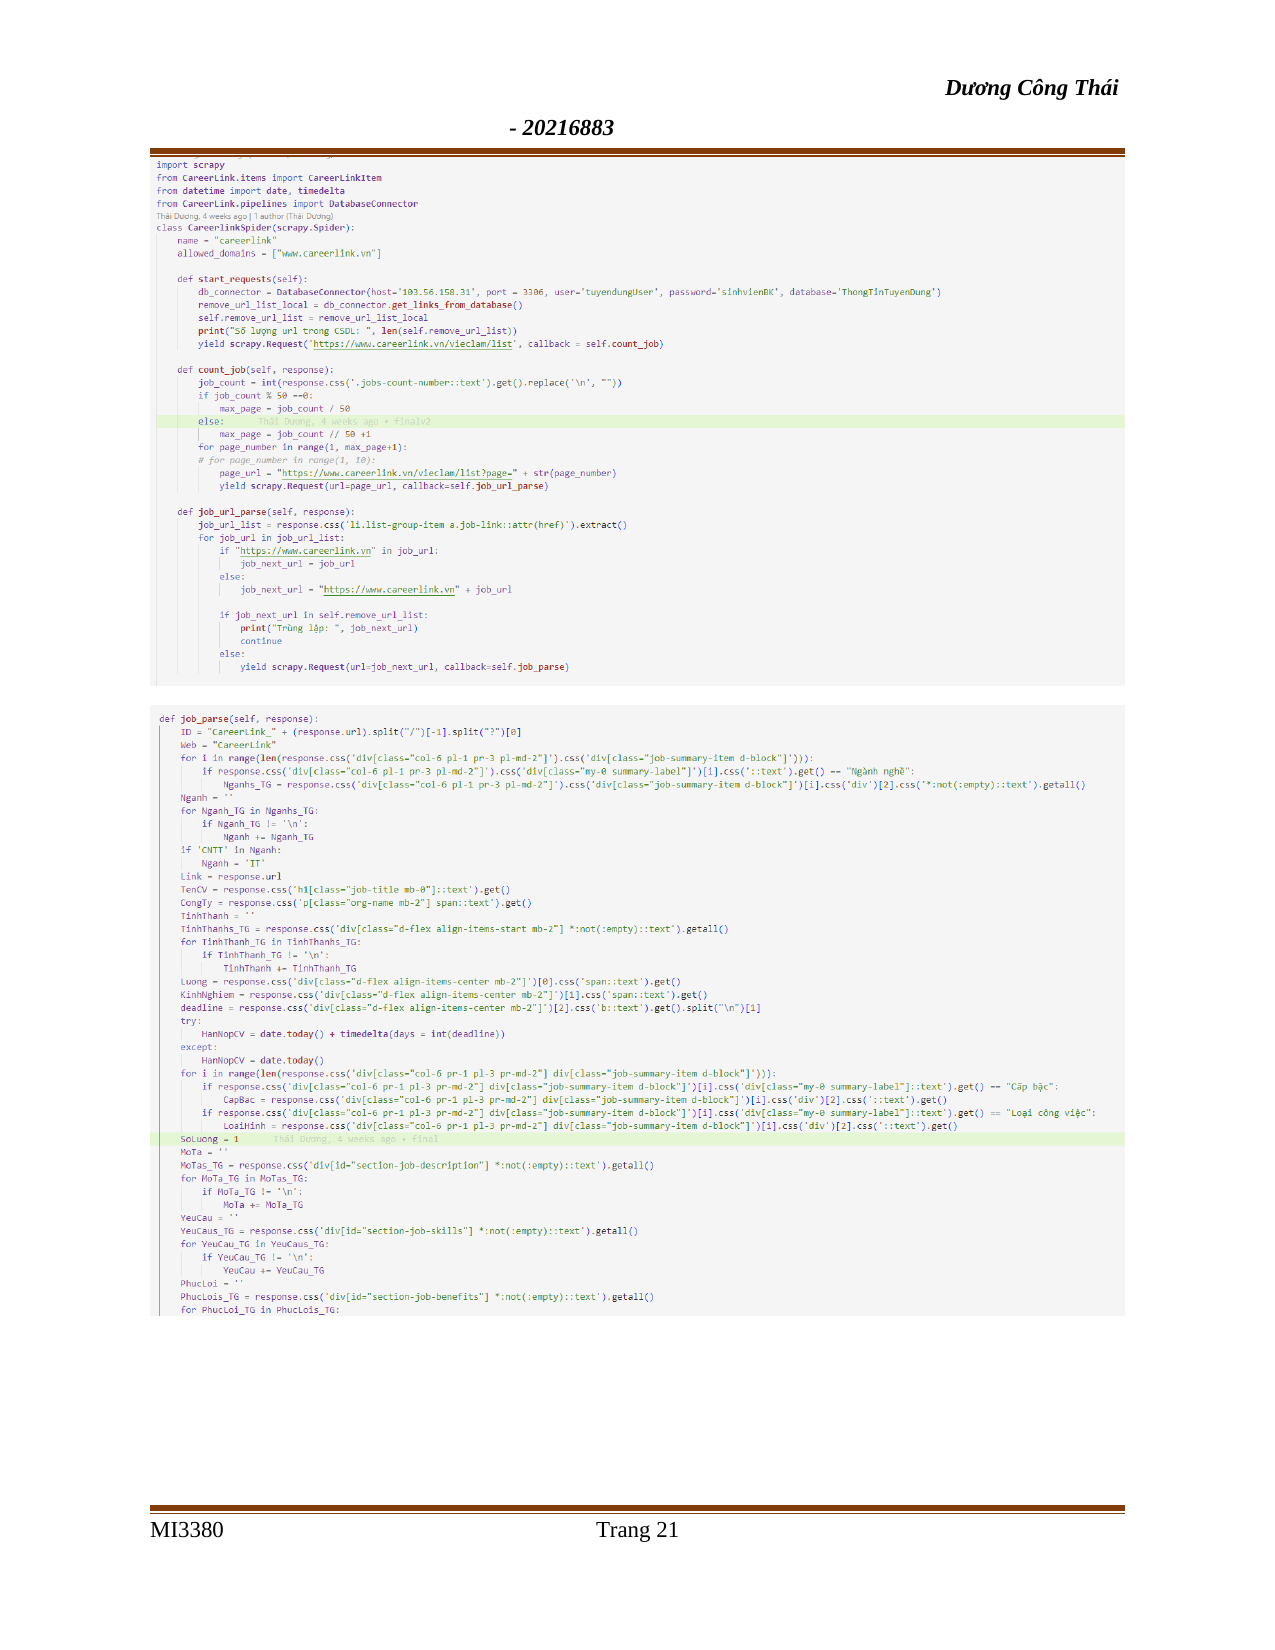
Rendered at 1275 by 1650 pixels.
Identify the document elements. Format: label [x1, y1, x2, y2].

picture [150, 705, 1125, 1316]
picture [150, 157, 1125, 686]
